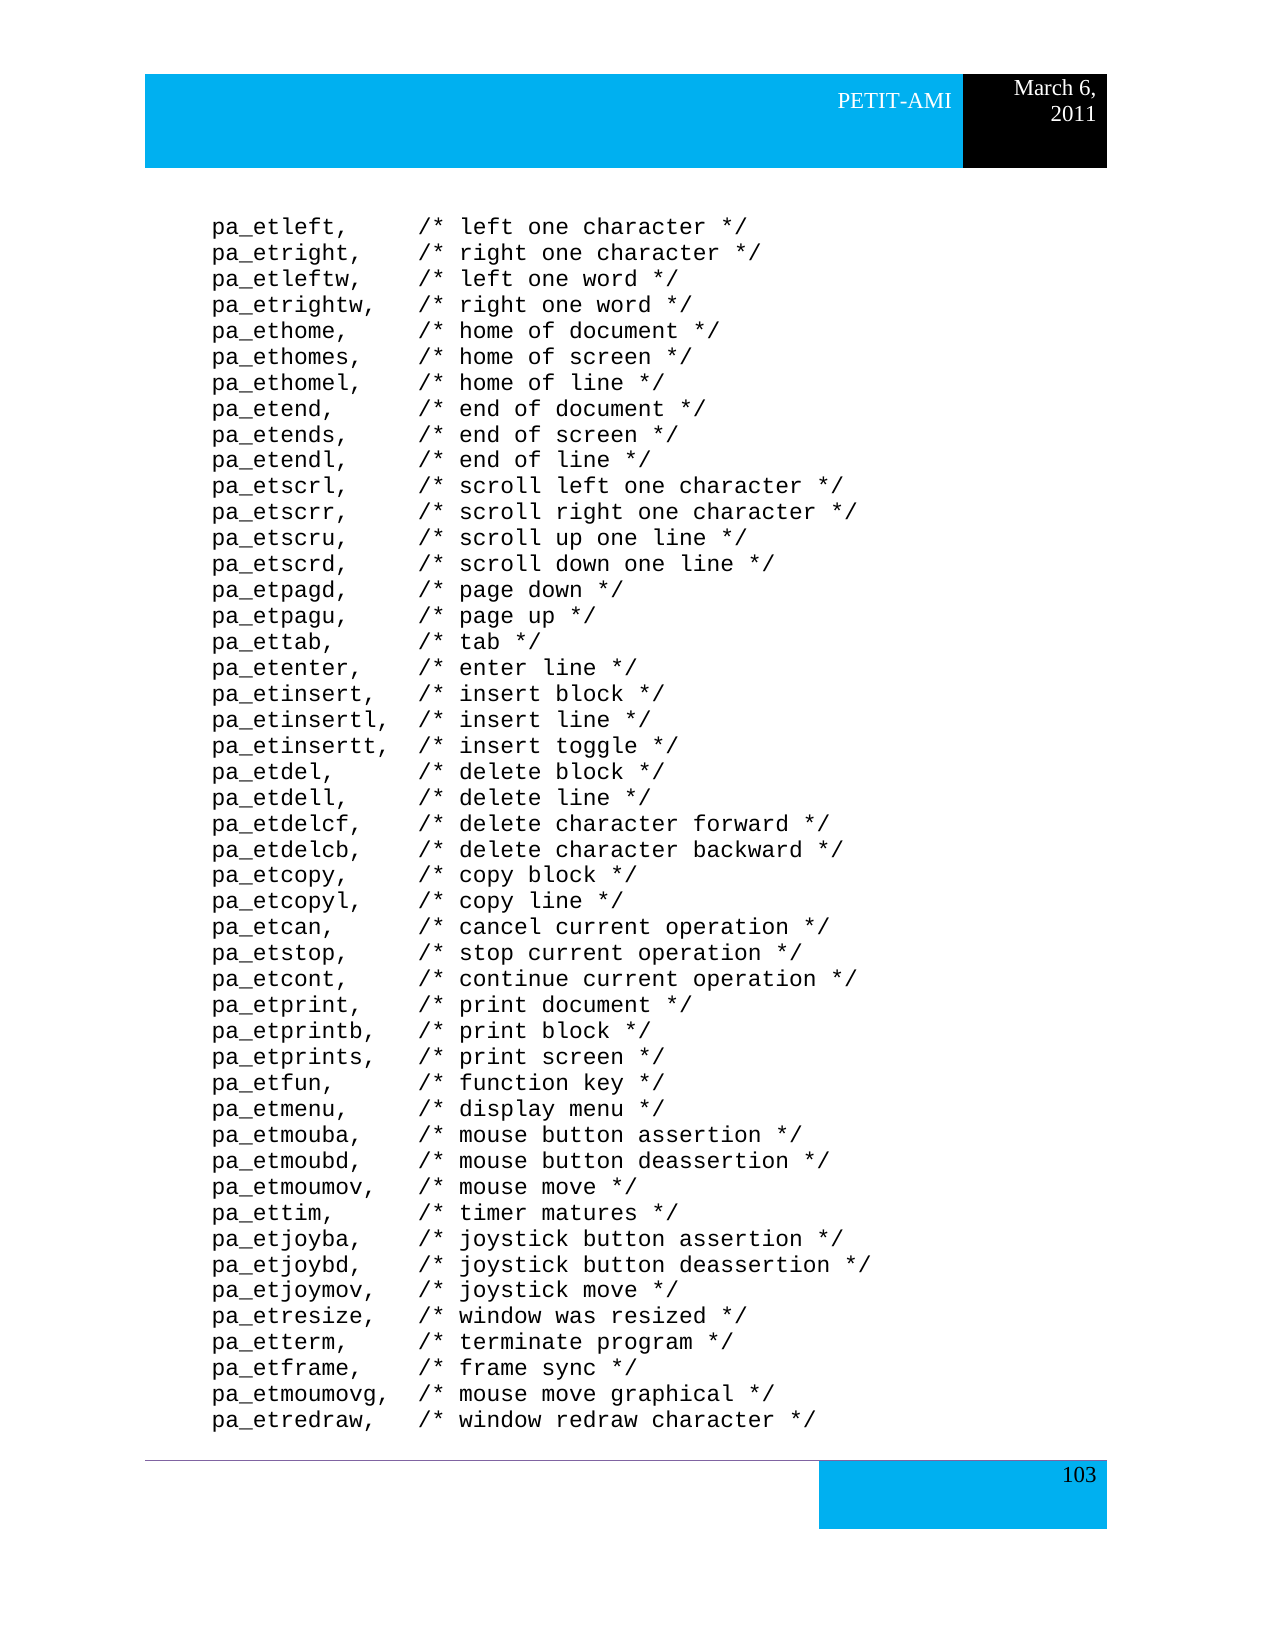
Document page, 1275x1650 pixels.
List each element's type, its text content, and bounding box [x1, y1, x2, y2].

text pa_etprints, /* print screen */ [156, 1045, 1118, 1071]
text pa_etmoumov, /* mouse move */ [156, 1175, 1118, 1201]
text pa_etinsertt, /* insert toggle */ [156, 734, 1118, 760]
text pa_etscru, /* scroll up one line */ [156, 527, 1118, 553]
text pa_etprint, /* print document */ [156, 993, 1118, 1019]
text pa_etendl, /* end of line */ [156, 449, 1118, 475]
text pa_etinsertl, /* insert line */ [156, 708, 1118, 734]
text pa_etmoumovg, /* mouse move graphical */ [156, 1383, 1118, 1408]
text pa_etcopy, /* copy block */ [156, 864, 1118, 890]
text pa_etpagd, /* page down */ [156, 578, 1118, 604]
text pa_etfun, /* function key */ [156, 1071, 1118, 1097]
text pa_etredraw, /* window redraw character */ [156, 1408, 1118, 1434]
text pa_etstop, /* stop current operation */ [156, 942, 1118, 968]
text pa_etcopyl, /* copy line */ [156, 890, 1118, 916]
text pa_etleft, /* left one character */ [156, 215, 1118, 241]
text pa_etscrr, /* scroll right one character */ [156, 501, 1118, 527]
text pa_etresize, /* window was resized */ [156, 1305, 1118, 1331]
text pa_etscrl, /* scroll left one character */ [156, 475, 1118, 501]
text pa_etright, /* right one character */ [156, 241, 1118, 267]
text pa_etmenu, /* display menu */ [156, 1097, 1118, 1123]
text pa_ettab, /* tab */ [156, 630, 1118, 656]
text pa_etscrd, /* scroll down one line */ [156, 553, 1118, 578]
text pa_etcan, /* cancel current operation */ [156, 916, 1118, 942]
text pa_etjoyba, /* joystick button assertion */ [156, 1227, 1118, 1253]
text pa_ettim, /* timer matures */ [156, 1201, 1118, 1227]
text pa_ethome, /* home of document */ [156, 319, 1118, 345]
text pa_etinsert, /* insert block */ [156, 682, 1118, 708]
text pa_etdelcb, /* delete character backward */ [156, 838, 1118, 864]
text pa_etprintb, /* print block */ [156, 1019, 1118, 1045]
text pa_etdelcf, /* delete character forward */ [156, 812, 1118, 838]
text pa_ethomes, /* home of screen */ [156, 345, 1118, 371]
text pa_etend, /* end of document */ [156, 397, 1118, 423]
text pa_etmouba, /* mouse button assertion */ [156, 1123, 1118, 1149]
text pa_etpagu, /* page up */ [156, 604, 1118, 630]
text pa_ethomel, /* home of line */ [156, 371, 1118, 397]
text pa_etjoymov, /* joystick move */ [156, 1279, 1118, 1305]
text pa_etcont, /* continue current operation */ [156, 968, 1118, 993]
text pa_etjoybd, /* joystick button deassertion */ [156, 1253, 1118, 1279]
text pa_etends, /* end of screen */ [156, 423, 1118, 449]
text pa_etrightw, /* right one word */ [156, 293, 1118, 319]
text pa_etmoubd, /* mouse button deassertion */ [156, 1149, 1118, 1175]
text pa_etdell, /* delete line */ [156, 786, 1118, 812]
text pa_etframe, /* frame sync */ [156, 1357, 1118, 1383]
text pa_etenter, /* enter line */ [156, 656, 1118, 682]
text pa_etterm, /* terminate program */ [156, 1331, 1118, 1357]
text pa_etleftw, /* left one word */ [156, 267, 1118, 293]
text pa_etdel, /* delete block */ [156, 760, 1118, 786]
